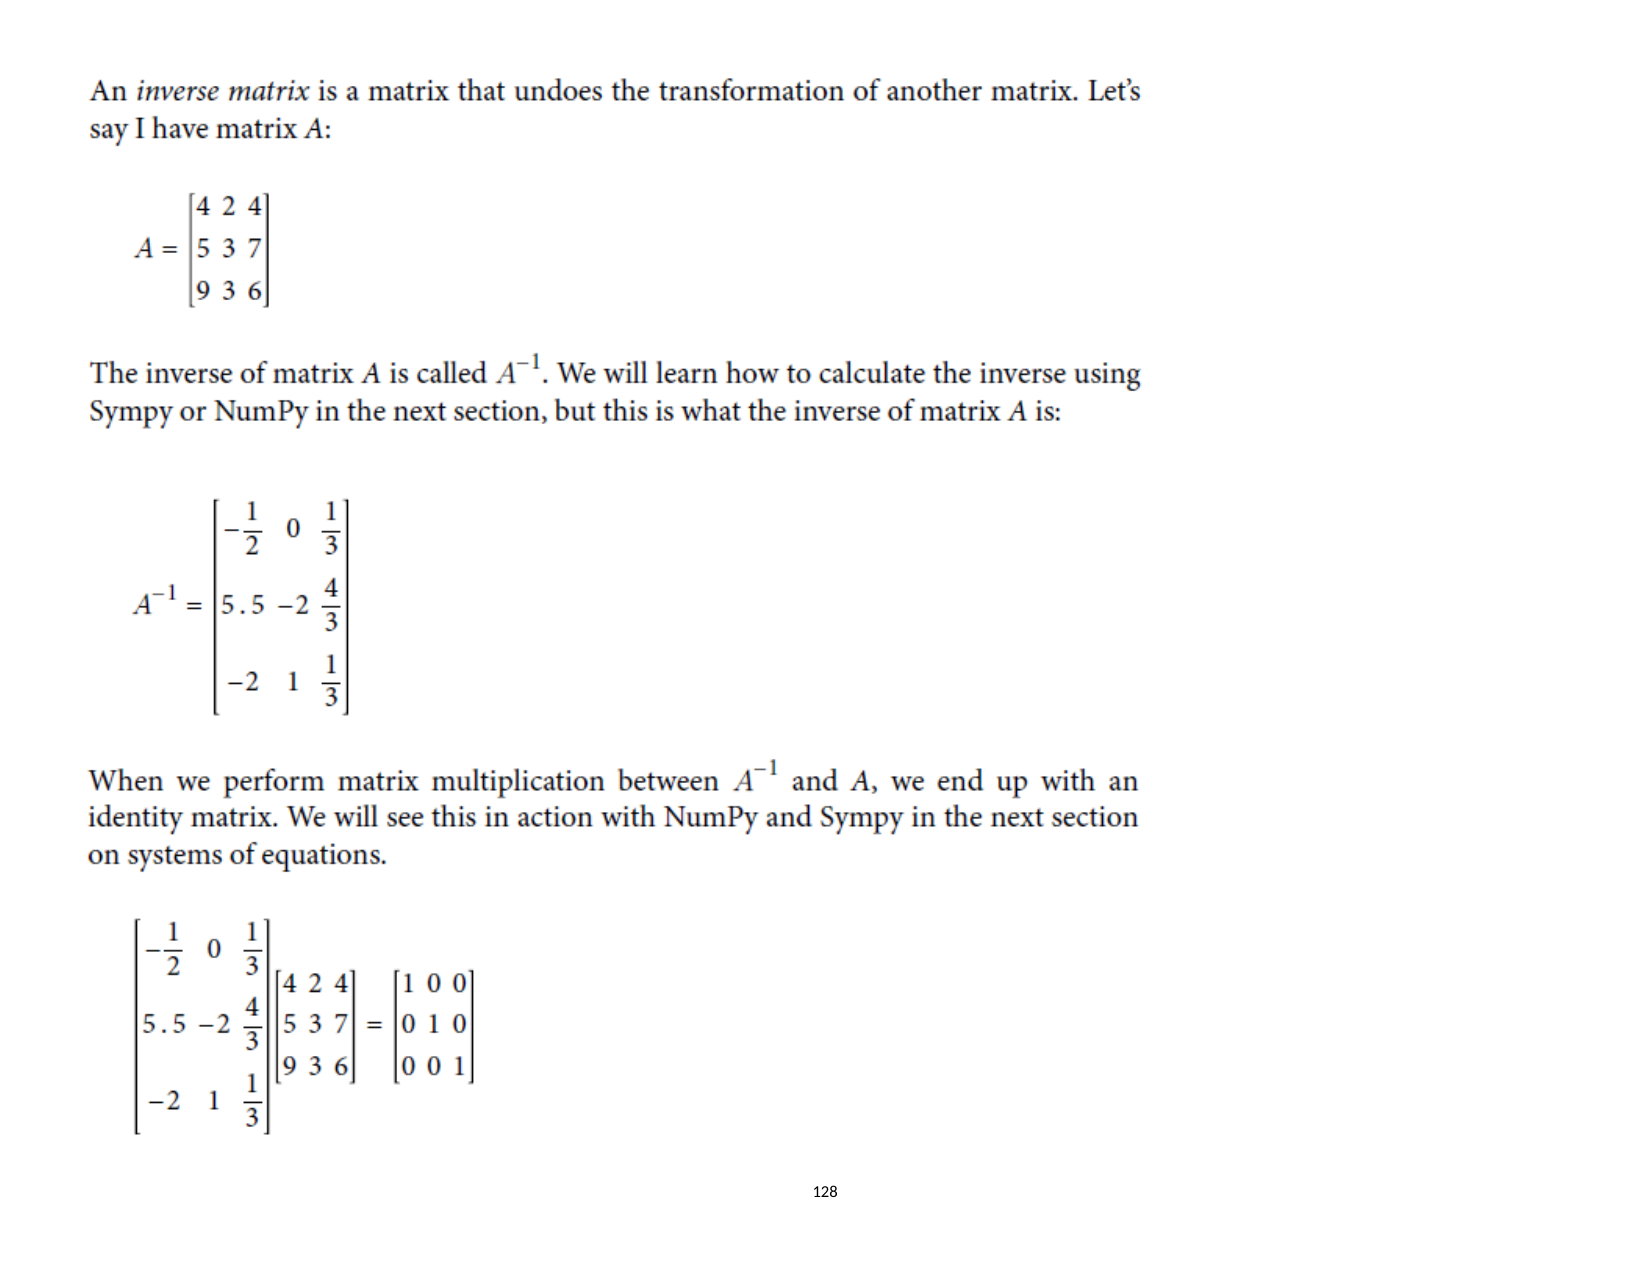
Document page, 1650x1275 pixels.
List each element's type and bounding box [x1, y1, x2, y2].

picture [75, 464, 1152, 1141]
picture [75, 75, 1154, 446]
